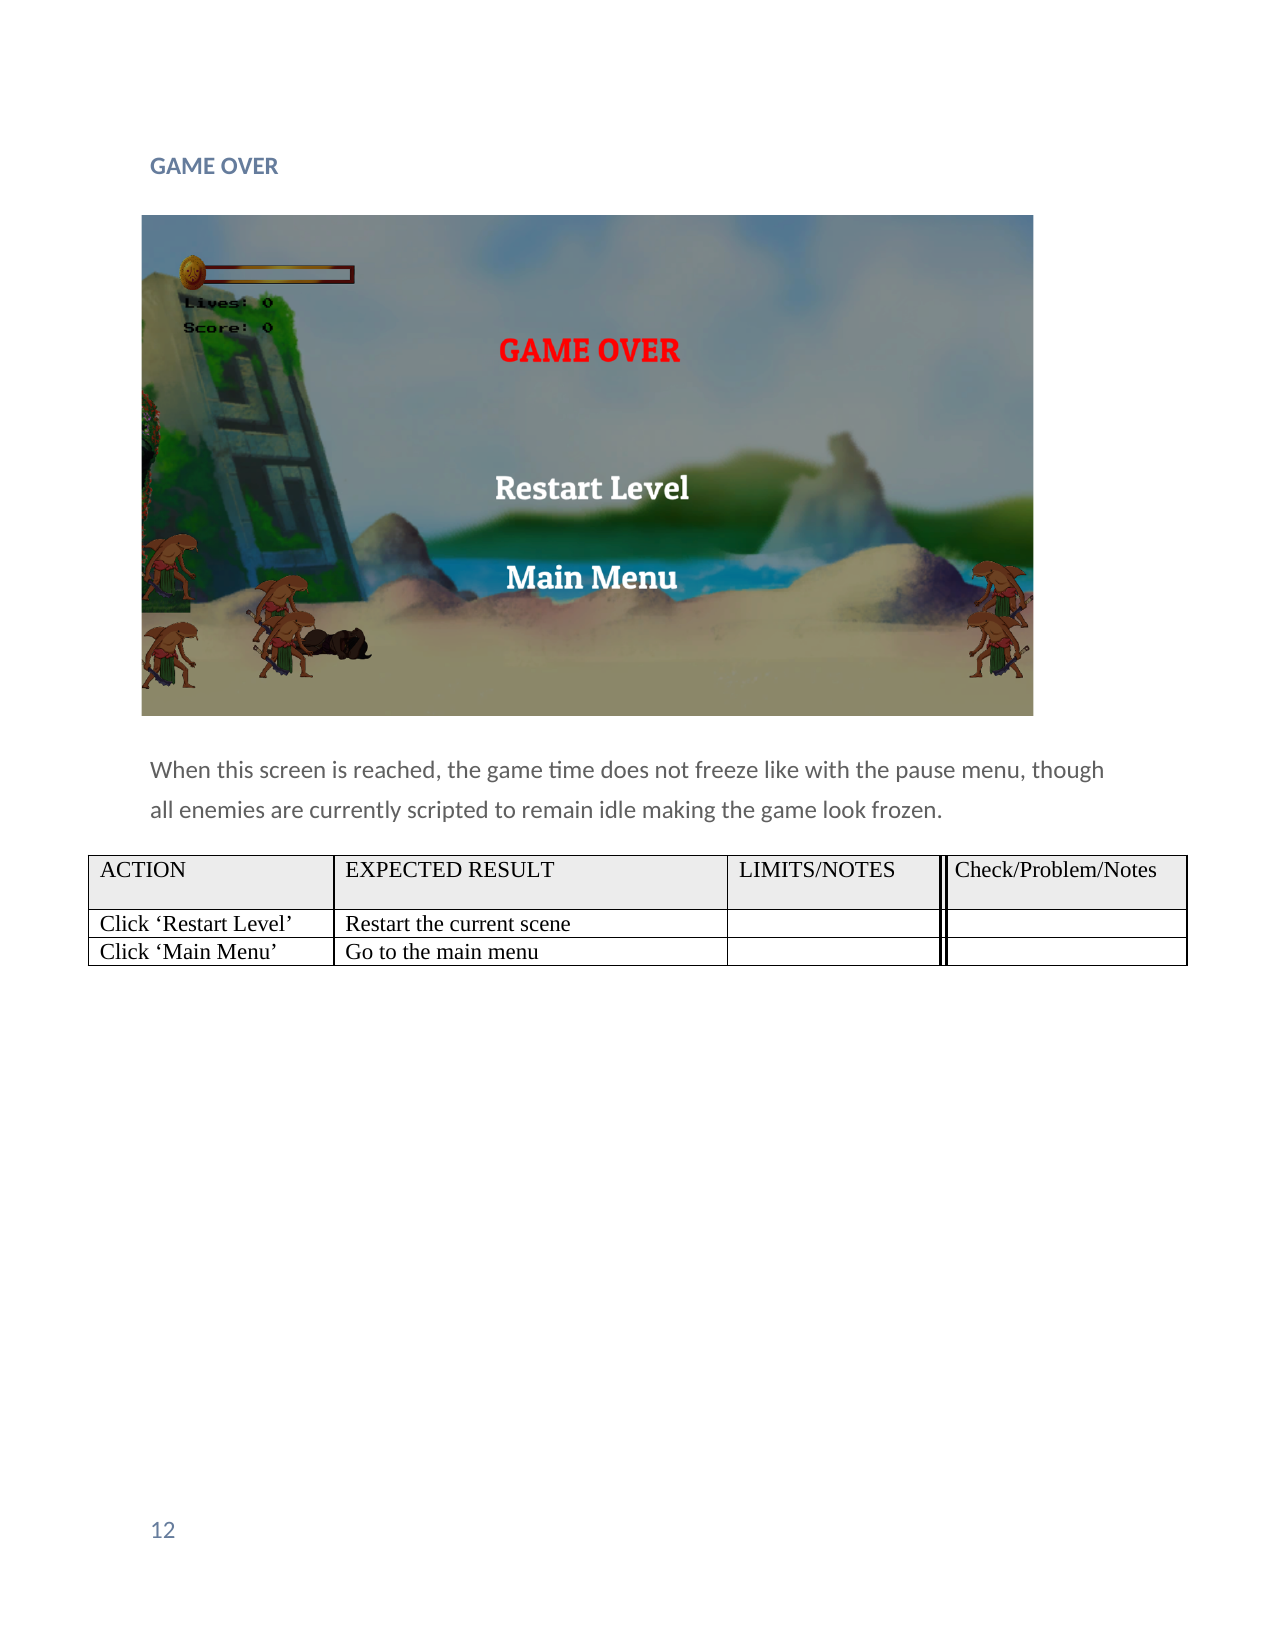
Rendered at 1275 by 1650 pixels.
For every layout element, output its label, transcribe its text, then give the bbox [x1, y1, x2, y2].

table_header EXPECTED RESULT [335, 856, 727, 909]
table_cell Restart the current scene [335, 910, 727, 937]
table_cell Go to the main menu [335, 938, 727, 964]
table_header ACTION [89, 856, 333, 909]
table_cell Click ‘Restart Level’ [89, 910, 333, 937]
table_cell [728, 910, 939, 937]
table_cell [948, 910, 1186, 937]
picture [141, 215, 1034, 716]
table_cell [948, 938, 1186, 964]
table_header Check/Problem/Notes [948, 856, 1186, 909]
table_cell Click ‘Main Menu’ [89, 938, 333, 964]
table_cell [728, 938, 939, 964]
table_header LIMITS/NOTES [728, 856, 939, 909]
text GAME OVER [150, 150, 1125, 181]
